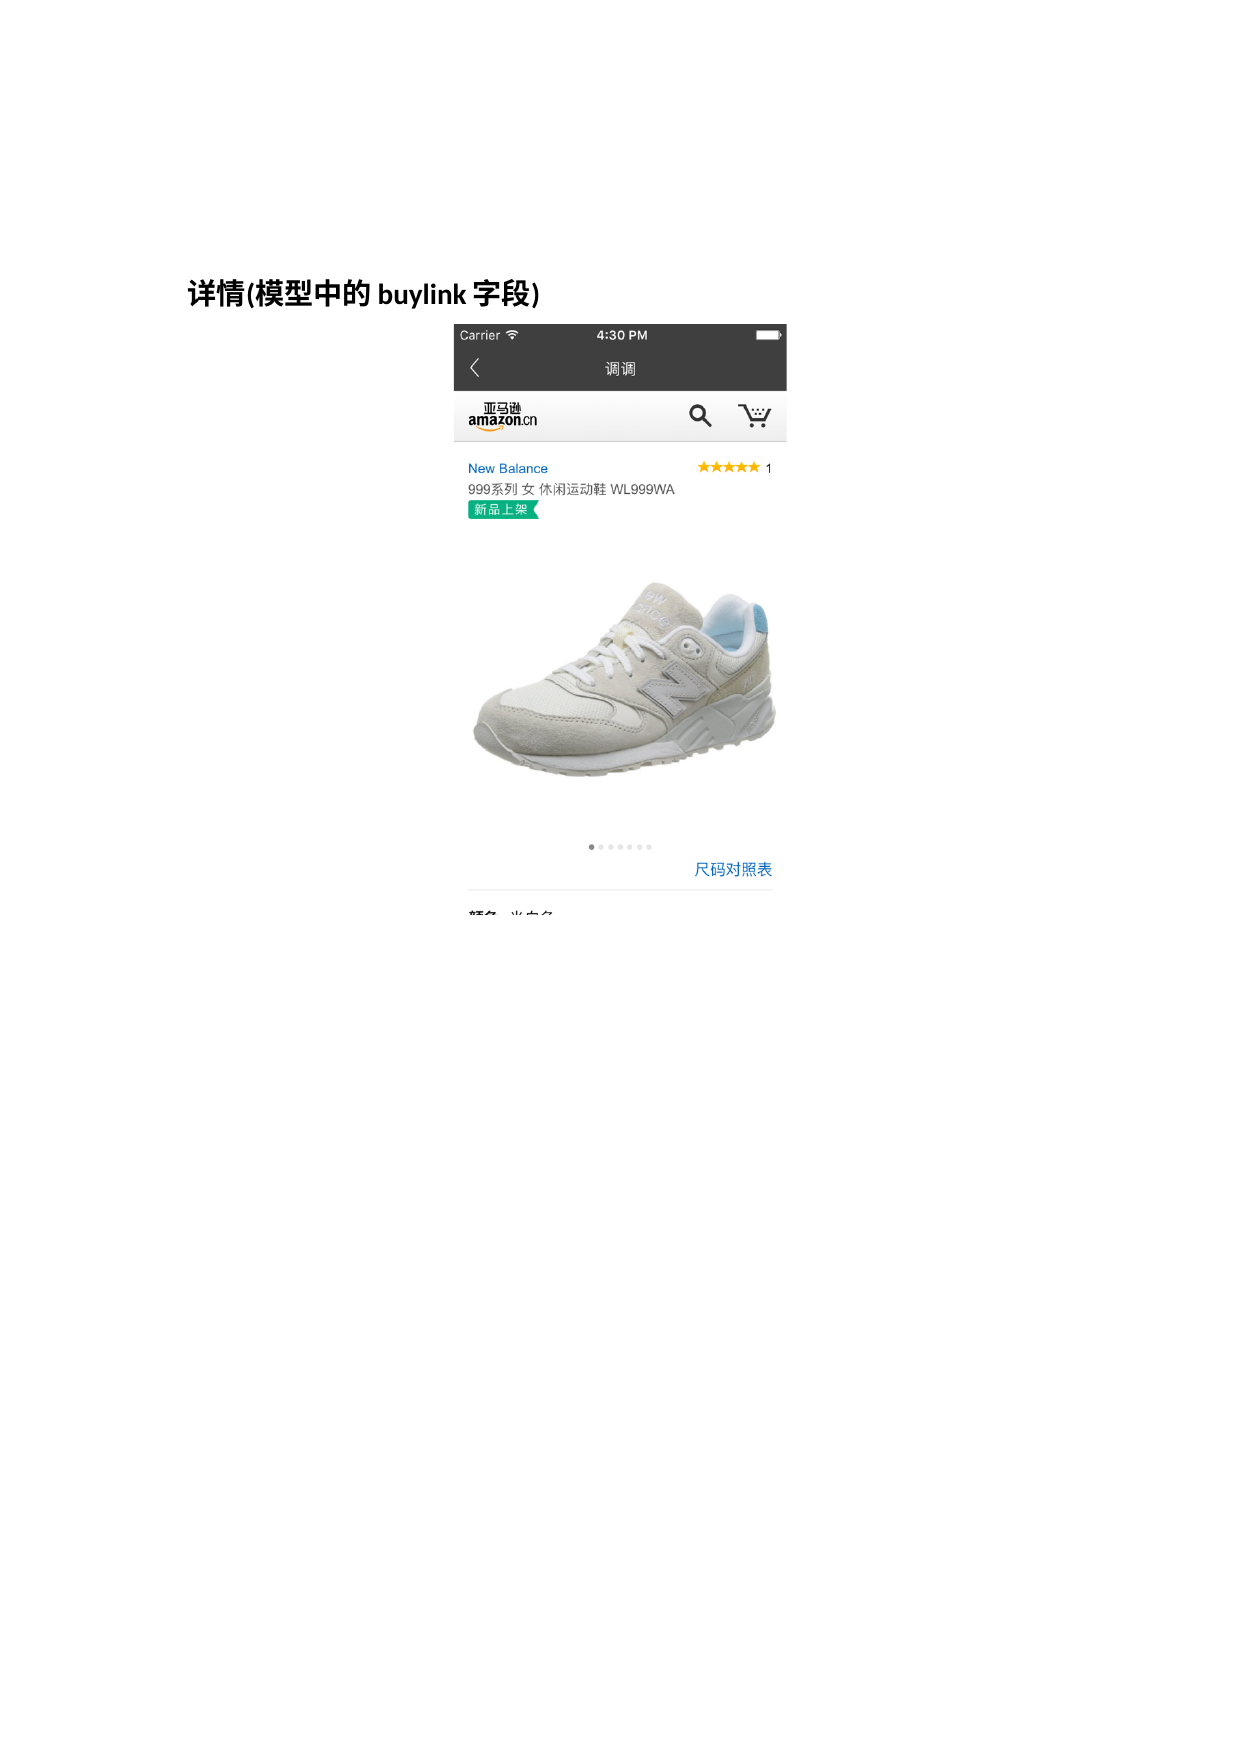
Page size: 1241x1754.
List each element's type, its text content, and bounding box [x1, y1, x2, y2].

text 详情(模型中的buylink字段) [187, 259, 1053, 324]
picture [453, 324, 787, 915]
